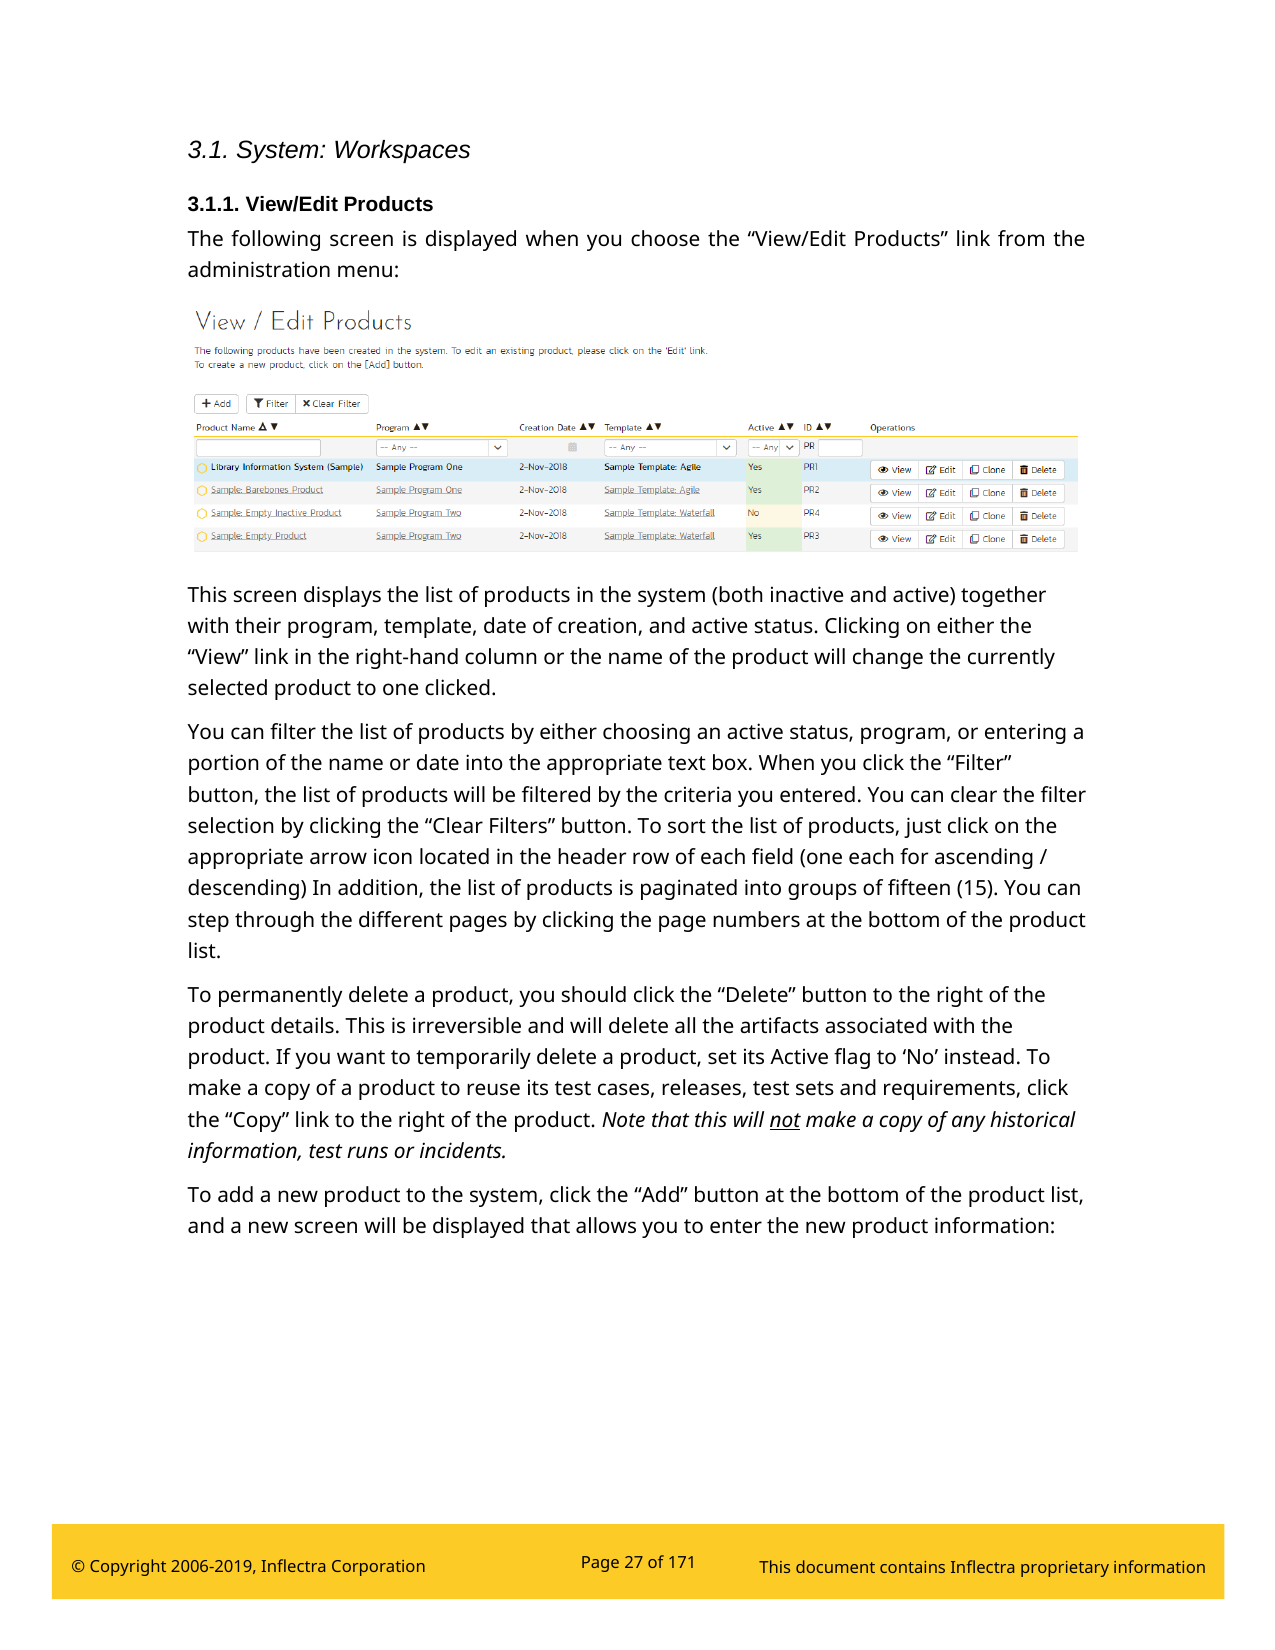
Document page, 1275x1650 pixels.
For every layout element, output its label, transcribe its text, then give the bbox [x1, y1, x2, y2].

text To add a new product to the system, click the “Add” button at the bottom of the product list, and a new screen will be displayed that allows you to enter the new product information: [187, 1180, 1087, 1239]
text You can filter the list of products by either choosing an active status, program, or entering a portion of the name or date into the appropriate text box. When you click the “Filter” button, the list of products will be filtered by the criteria you entered. You can clear the filter selection by clicking the “Clear Filters” button. To sort the list of products, just click on the appropriate arrow icon located in the header row of each field (one each for ascending / descending) In addition, the list of products is paginated into groups of fifteen (15). You can step through the different pages by clicking the page numbers at the bottom of the product list. [187, 717, 1087, 964]
subtitle 3.1. System: Workspaces [187, 135, 1087, 164]
text This screen displays the list of products in the system (both inactive and active) together with their program, template, date of creation, and active status. Clicking on either the “View” link in the right-hand column or the name of the product will change the currently selected product to one clicked. [187, 580, 1087, 702]
text The following screen is displayed when you choose the “View/Edit Products” link from the administration menu: [187, 224, 1087, 284]
subtitle 3.1.1. View/Edit Products [187, 192, 1087, 216]
text To permanently delete a product, you should click the “Delete” button to the right of the product details. This is irreversible and will delete all the artifacts associated with the product. If you want to temporarily delete a product, set its Active flag to ‘No’ instead. To make a copy of a product to reuse its test cases, releases, test sets and requirements, click the “Copy” link to the right of the product. Note that this will not make a copy of any historical information, test runs or incidents. [187, 980, 1087, 1164]
picture [187, 299, 1088, 565]
